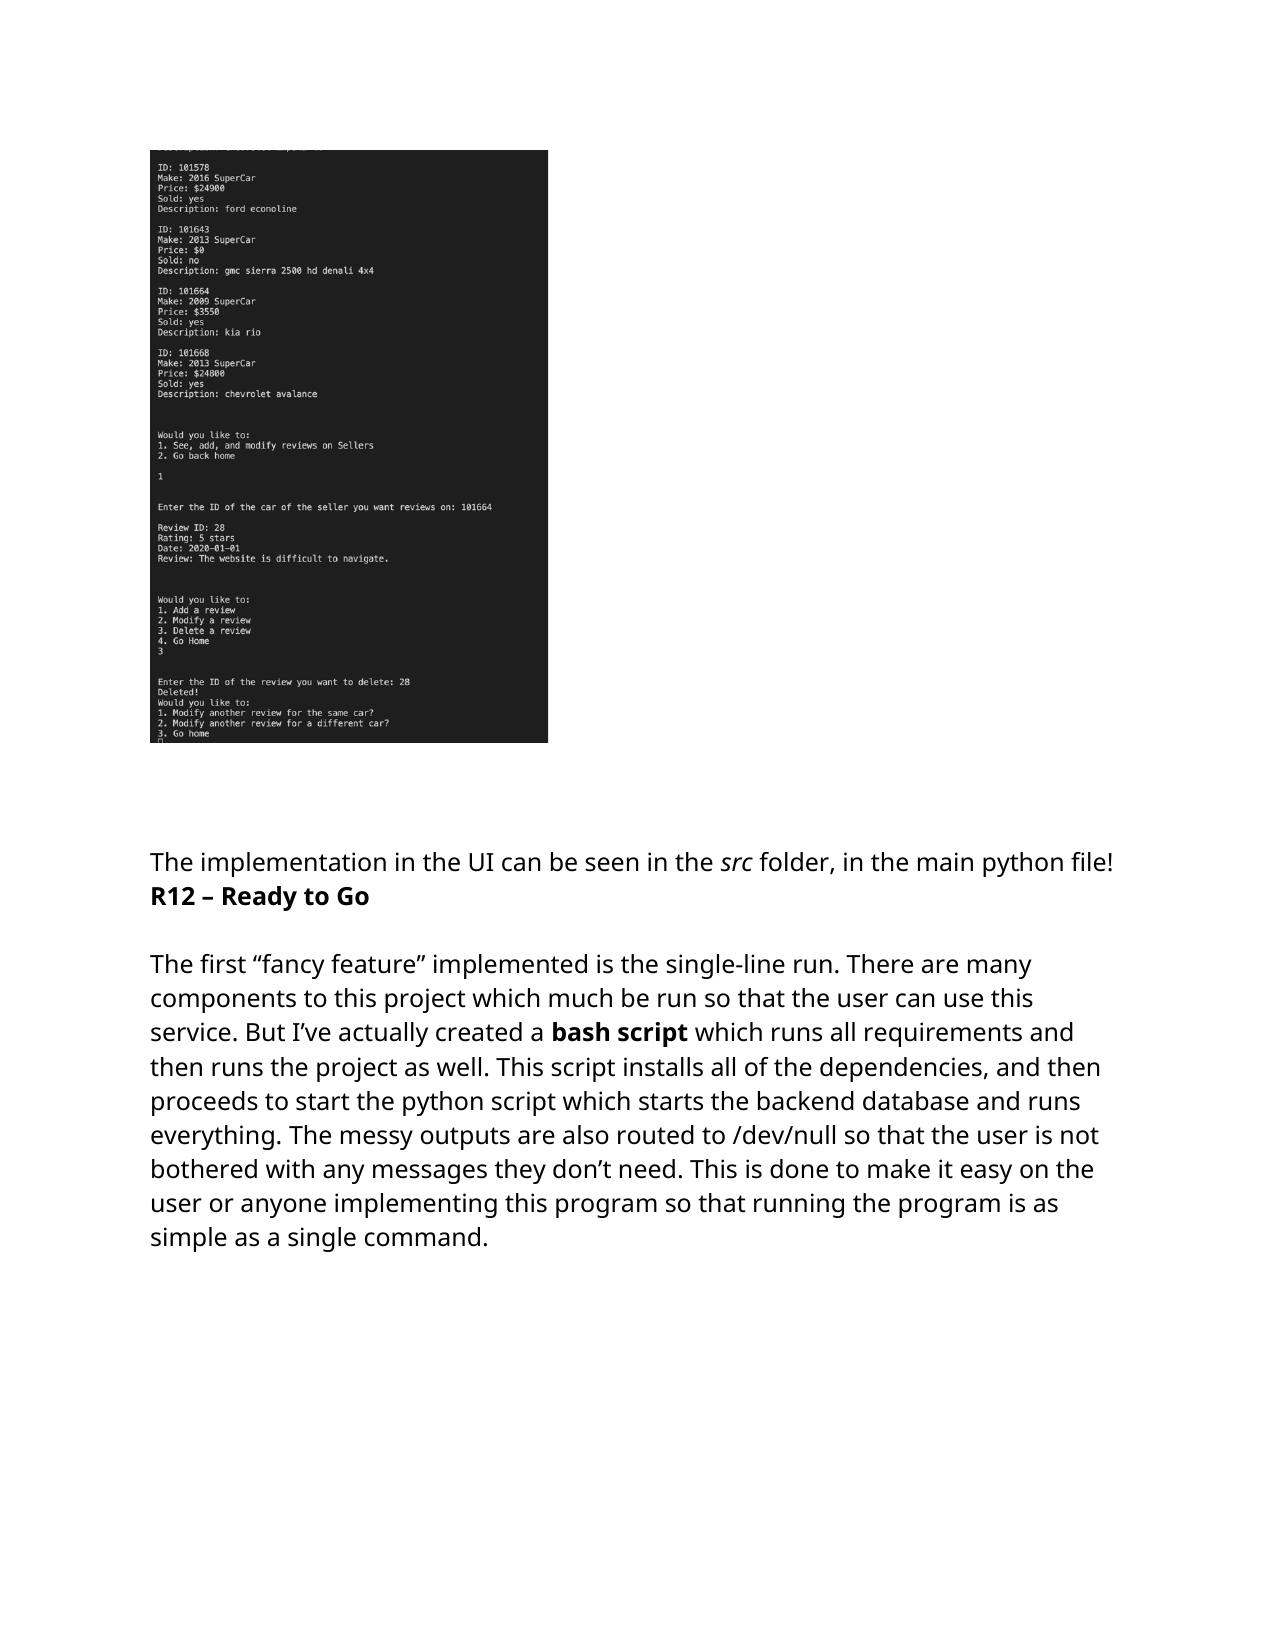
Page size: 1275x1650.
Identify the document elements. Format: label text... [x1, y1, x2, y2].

text The implementation in the UI can be seen in the src folder, in the main python file! [150, 845, 1125, 879]
picture [150, 150, 549, 743]
text The first “fancy feature” implemented is the single-line run. There are many components to this project which much be run so that the user can use this service. But I’ve actually created a bash script which runs all requirements and then runs the project as well. This script installs all of the dependencies, and then proceeds to start the python script which starts the backend database and runs everything. The messy outputs are also routed to /dev/null so that the user is not bothered with any messages they don’t need. This is done to make it easy on the user or anyone implementing this program so that running the program is as simple as a single command. [150, 947, 1125, 1253]
text R12 – Ready to Go [150, 879, 1125, 913]
